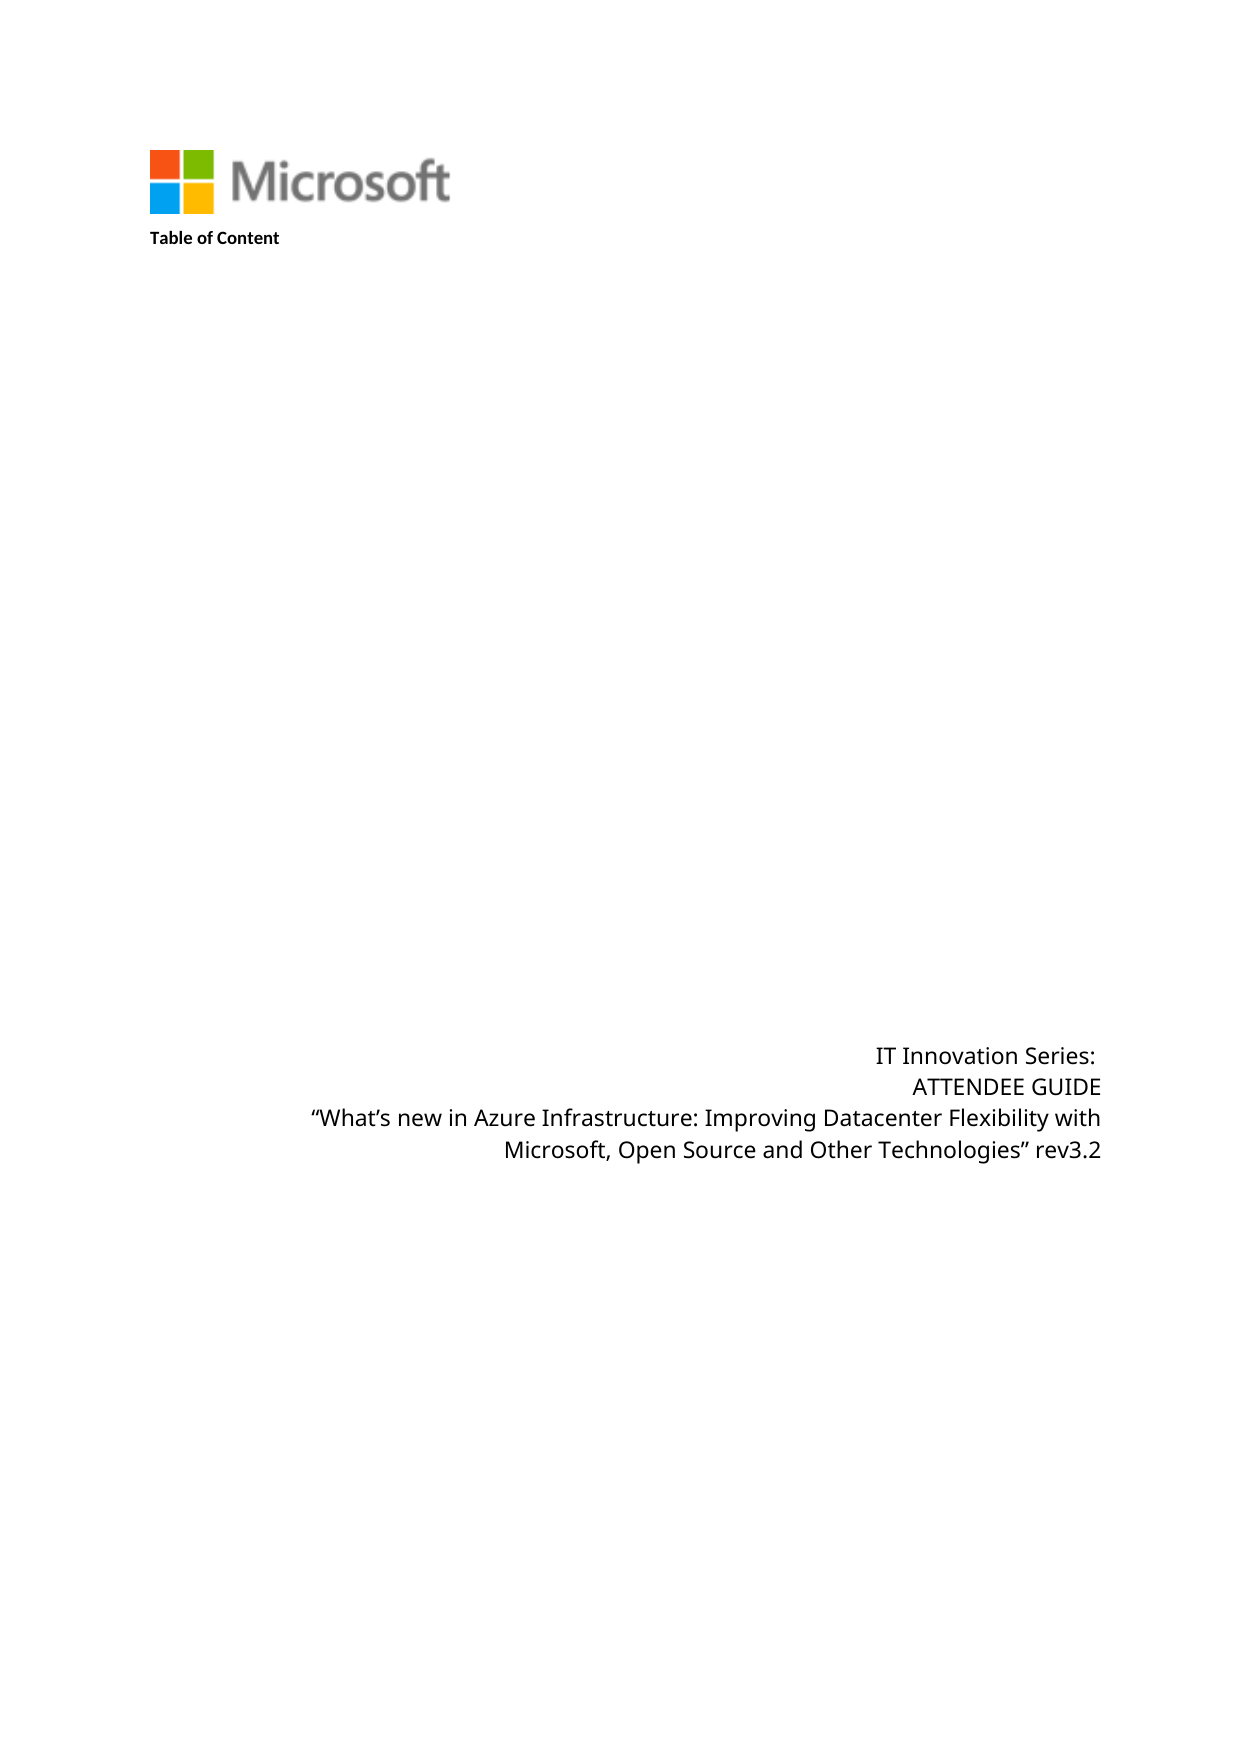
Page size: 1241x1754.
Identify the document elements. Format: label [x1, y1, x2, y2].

picture [150, 150, 452, 214]
